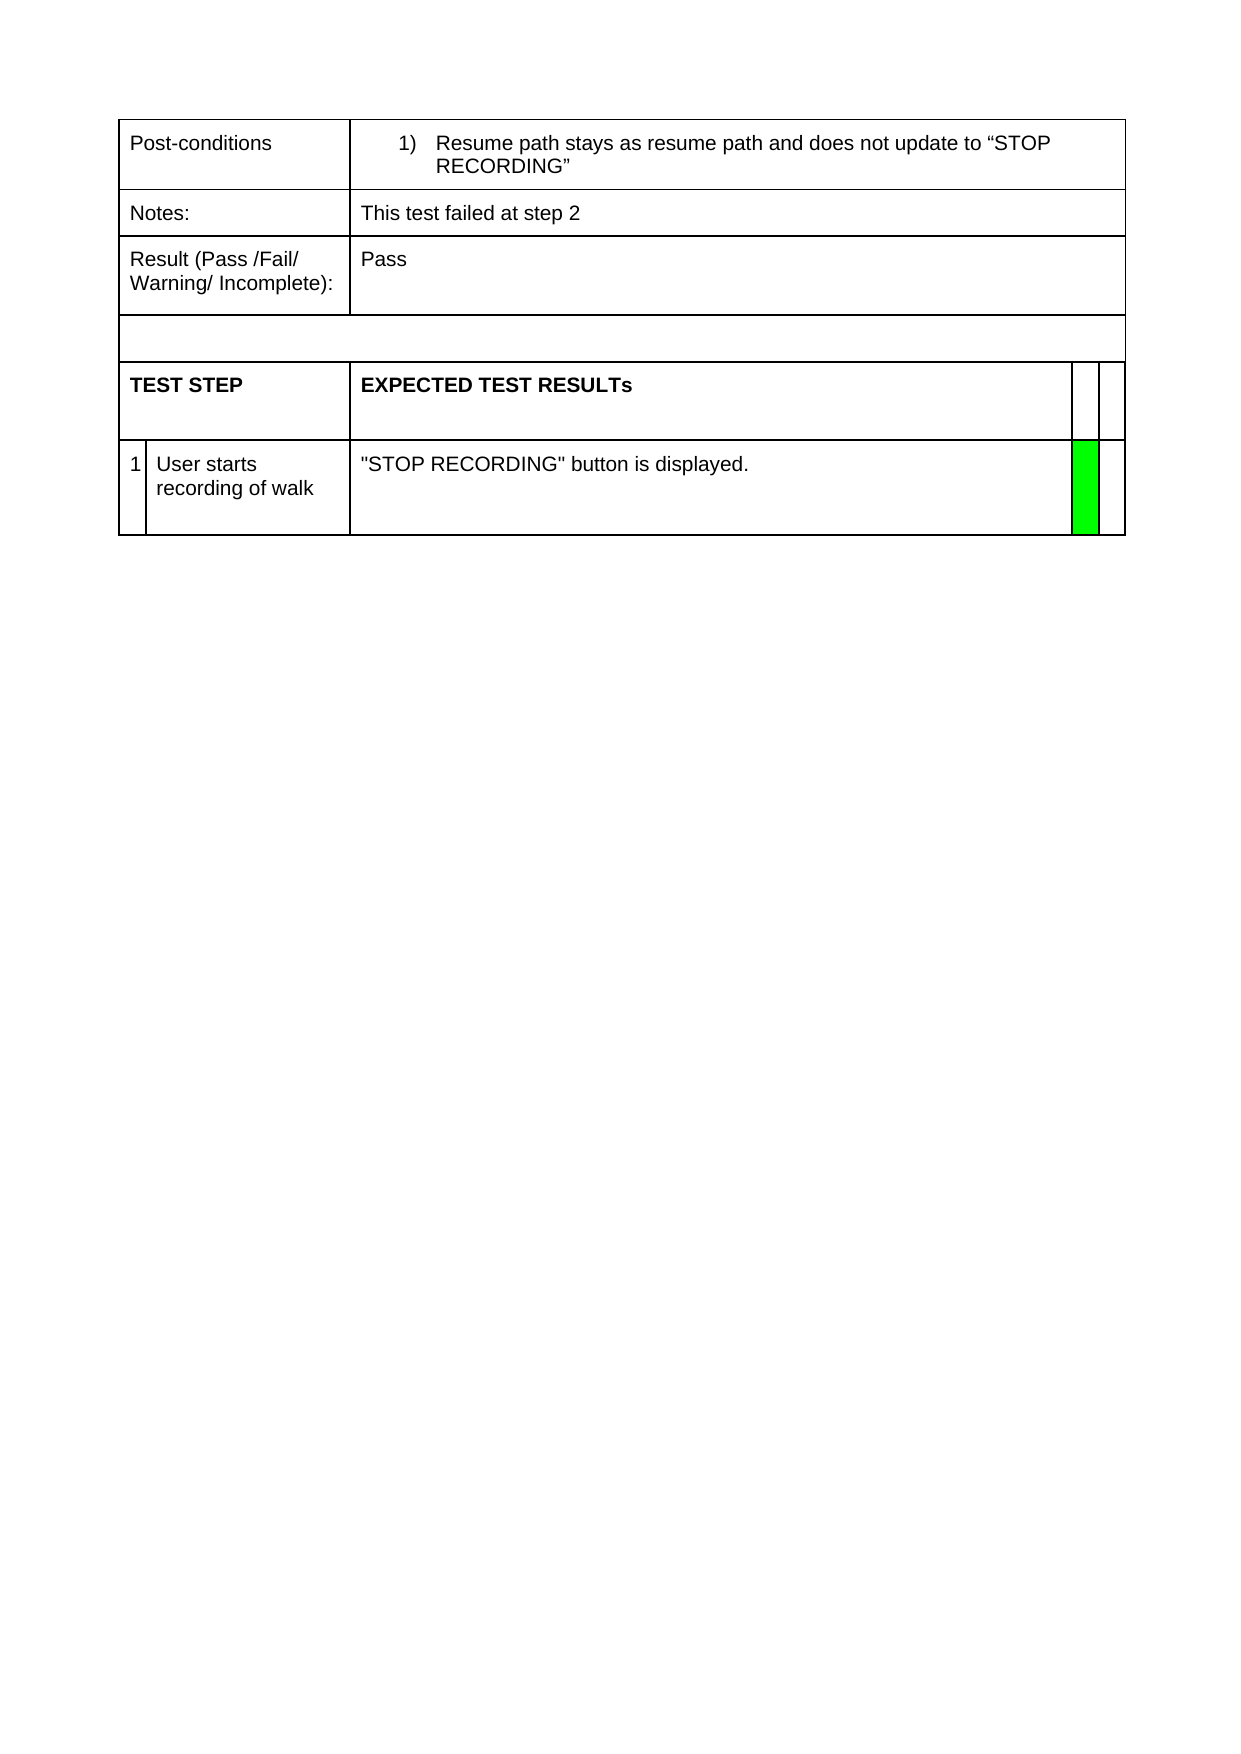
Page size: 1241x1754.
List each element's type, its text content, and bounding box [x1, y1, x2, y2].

table_cell [1100, 363, 1124, 439]
table_cell Result (Pass /Fail/ Warning/ Incomplete): [120, 237, 349, 314]
table_cell [1100, 441, 1124, 534]
table_cell [1073, 441, 1098, 534]
table_cell TEST STEP [120, 363, 349, 439]
table_cell EXPECTED TEST RESULTs [351, 363, 1071, 439]
table_cell This test failed at step 2 [351, 190, 1125, 235]
table_cell Pass [351, 237, 1125, 314]
table_cell Post-conditions [120, 120, 349, 189]
table_cell Notes: [120, 190, 349, 235]
table_cell [1073, 363, 1098, 439]
table_cell "STOP RECORDING" button is displayed. [351, 441, 1071, 534]
table_cell [120, 316, 1125, 361]
table_cell 1 [120, 441, 145, 534]
table_cell User starts recording of walk [147, 441, 349, 534]
table_cell Resume path stays as resume path and does not update to “STOP RECORDING” [351, 120, 1125, 189]
